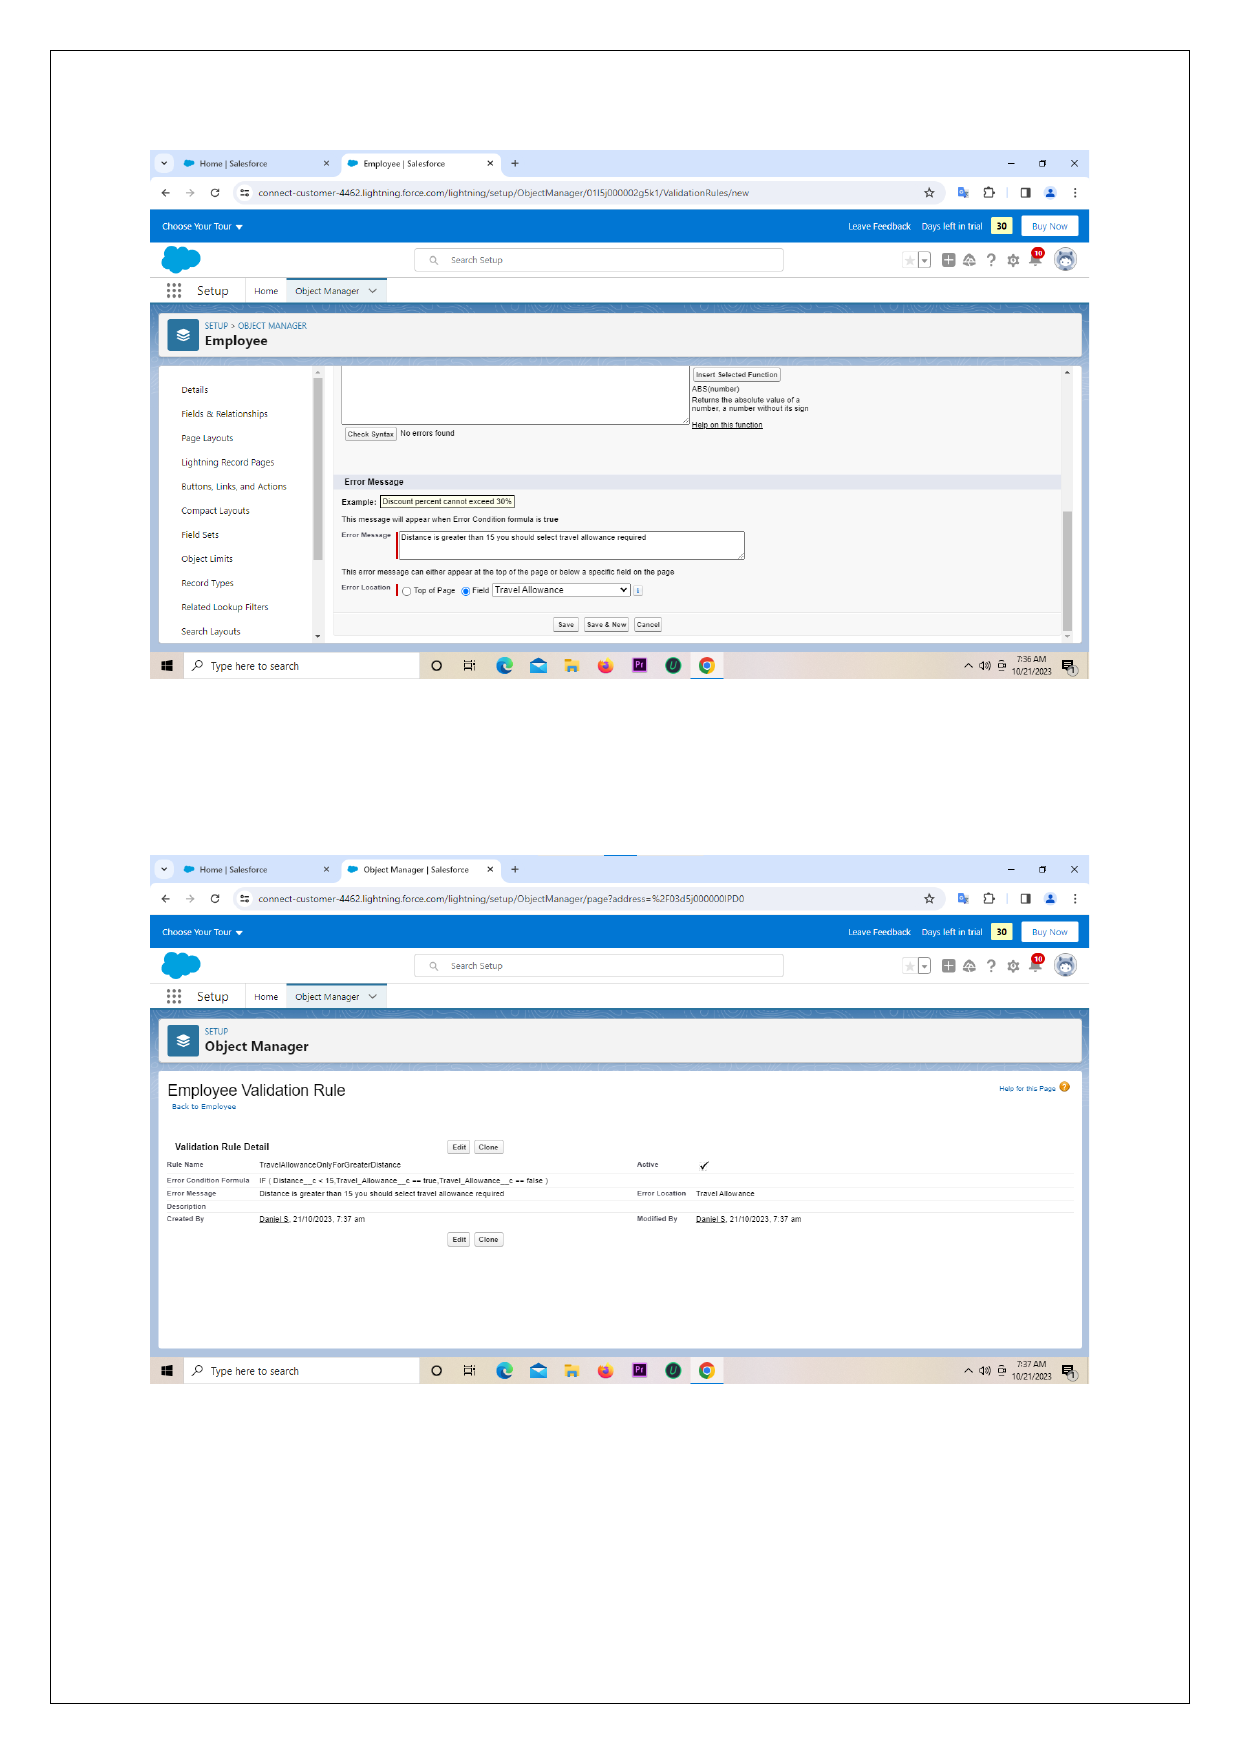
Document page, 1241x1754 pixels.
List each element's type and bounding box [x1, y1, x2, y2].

picture [150, 855, 1090, 1384]
picture [150, 150, 1090, 679]
